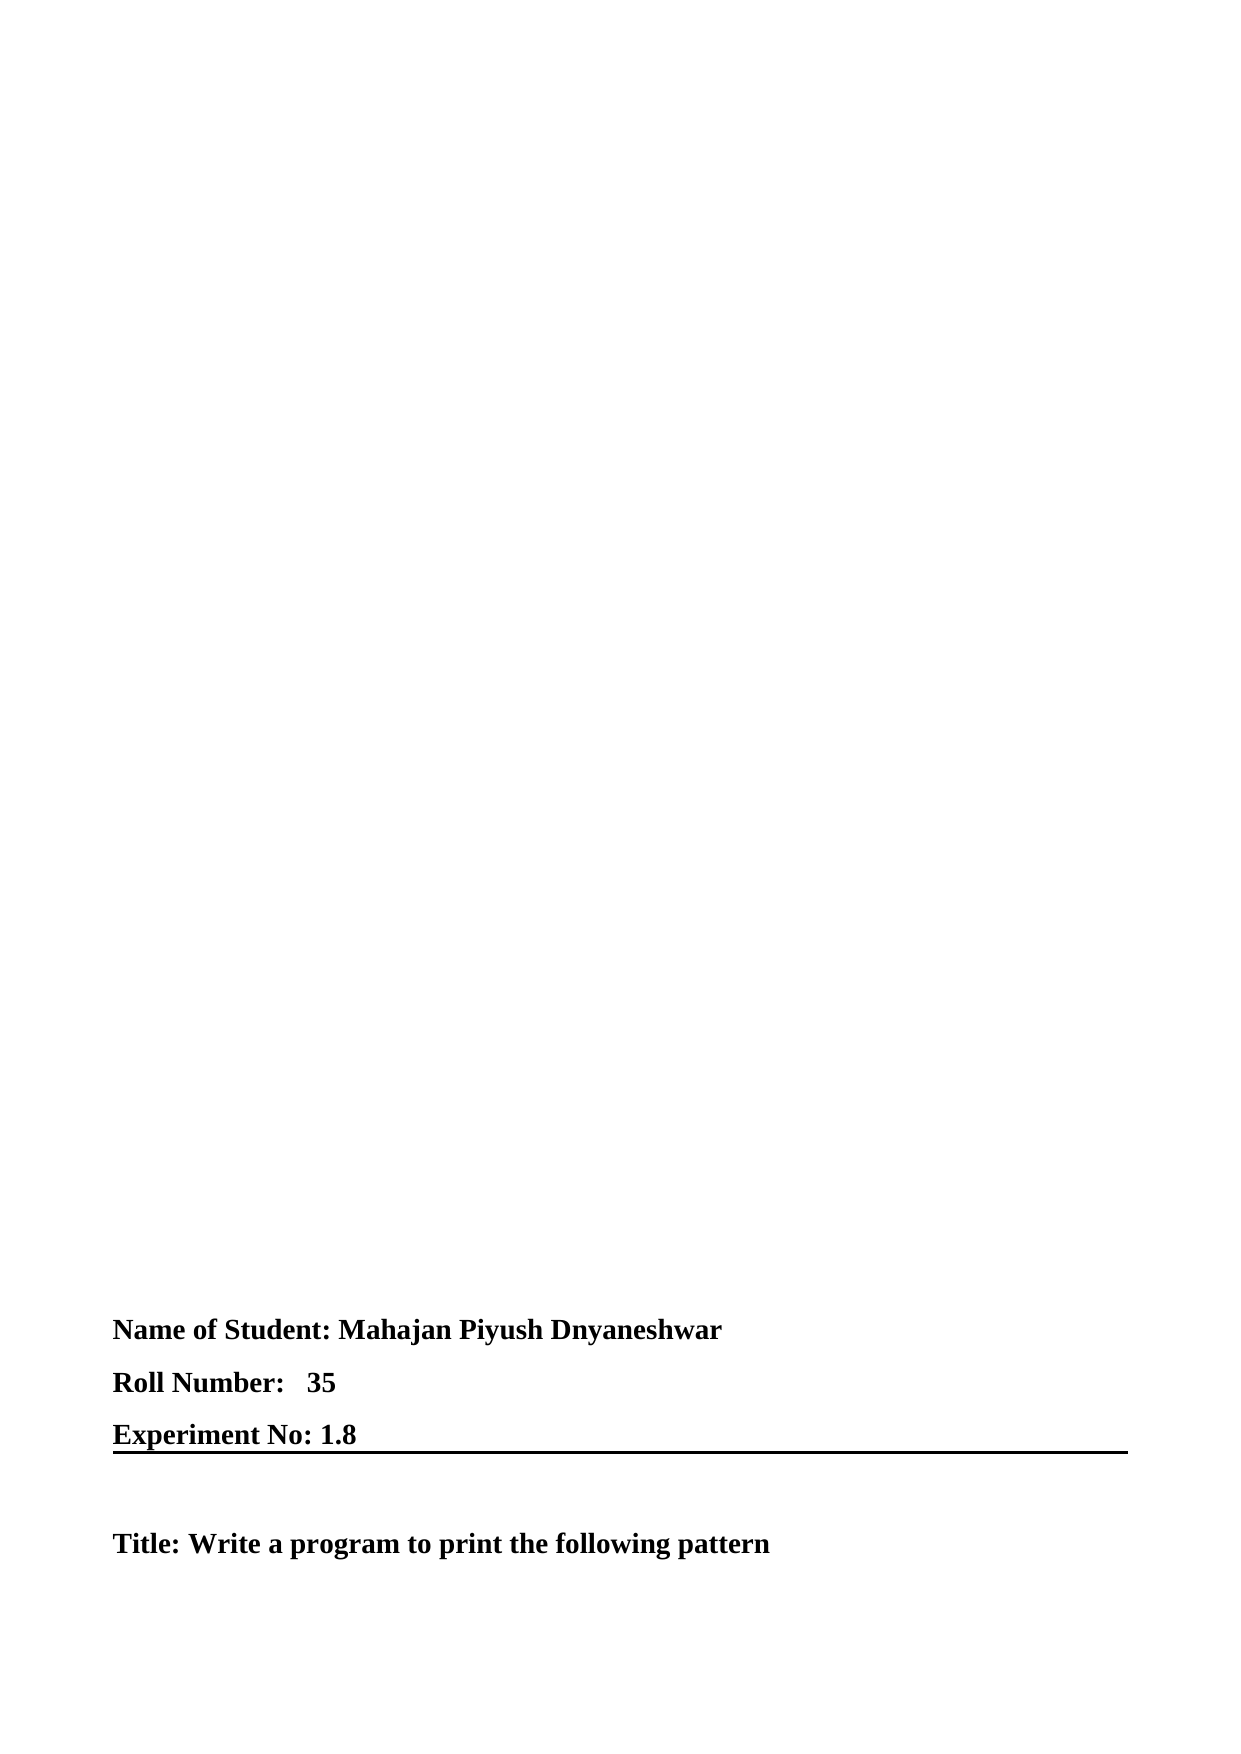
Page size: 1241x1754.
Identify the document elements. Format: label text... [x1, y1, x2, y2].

text Experiment No: 1.8 [112, 1417, 1128, 1454]
text Roll Number: 35 [112, 1365, 1128, 1398]
text Name of Student: Mahajan Piyush Dnyaneshwar [112, 1312, 1128, 1345]
text Title: Write a program to print the following pattern [112, 1526, 1128, 1560]
